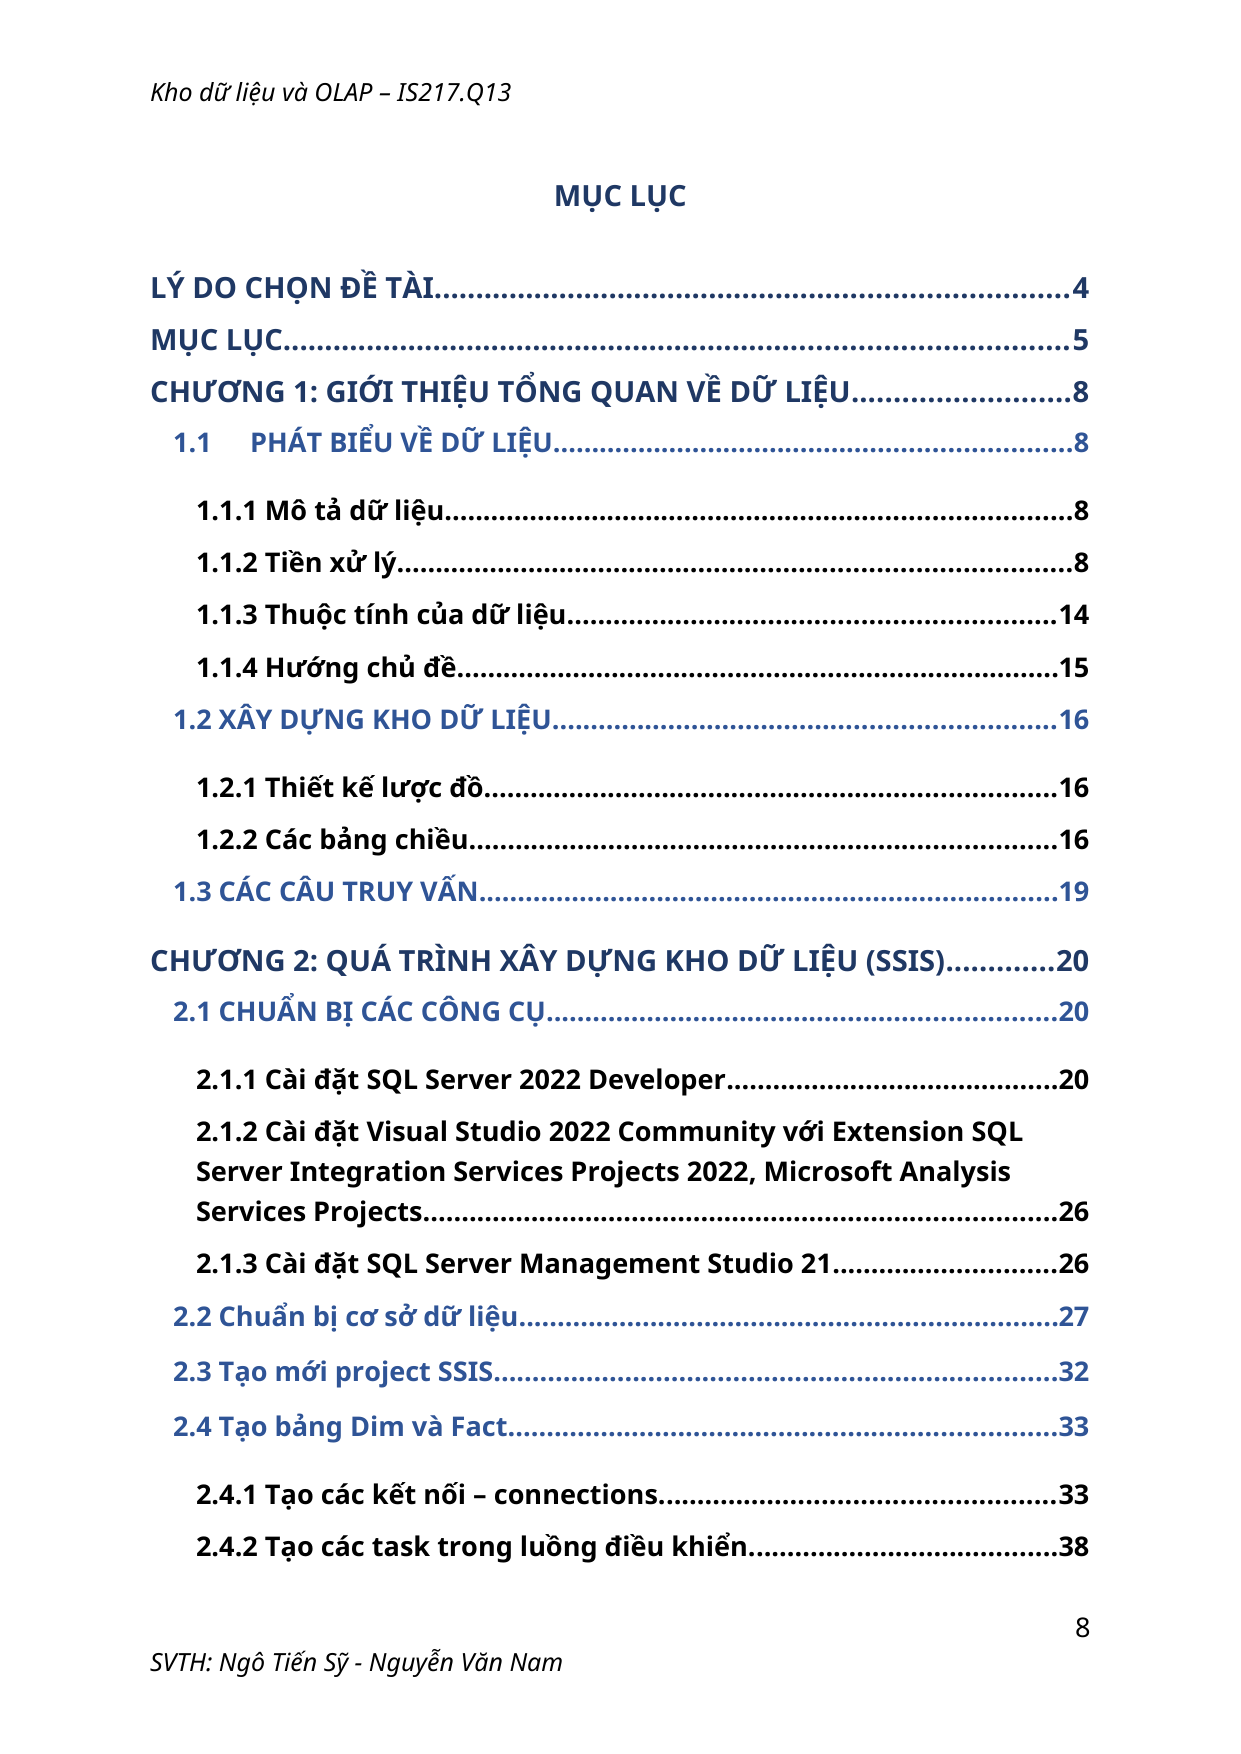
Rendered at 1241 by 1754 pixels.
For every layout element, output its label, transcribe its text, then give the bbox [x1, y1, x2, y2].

text 2.4.1 Tạo các kết nối – connections. 33 [196, 1476, 1090, 1512]
text 1.3 CÁC CÂU TRUY VẤN 19 [173, 873, 1090, 910]
text 1.1.1 Mô tả dữ liệu 8 [196, 491, 1090, 528]
text 1.2.2 Các bảng chiều. 16 [196, 821, 1090, 857]
text 1.1.4 Hướng chủ đề. 15 [196, 648, 1090, 685]
text 1.2 XÂY DỰNG KHO DỮ LIỆU 16 [173, 700, 1090, 737]
text 2.1.2 Cài đặt Visual Studio 2022 Community với Extension SQL Server Integration Services Projects 2022, Microsoft Analysis Services Projects 26 [196, 1113, 1090, 1229]
text 2.1 CHUẨN BỊ CÁC CÔNG CỤ 20 [173, 993, 1090, 1030]
text MỤC LỤC 5 [150, 319, 1090, 359]
text CHƯƠNG 2: QUÁ TRÌNH XÂY DỰNG KHO DỮ LIỆU (SSIS) 20 [150, 941, 1090, 980]
text 1.1.3 Thuộc tính của dữ liệu. 14 [196, 596, 1090, 633]
text 1.1 PHÁT BIỂU VỀ DỮ LIỆU 8 [173, 423, 1090, 460]
text 2.3 Tạo mới project SSIS 32 [173, 1352, 1090, 1389]
text LÝ DO CHỌN ĐỀ TÀI 4 [150, 267, 1090, 307]
text 1.1.2 Tiền xử lý. 8 [196, 543, 1090, 580]
text 2.4 Tạo bảng Dim và Fact 33 [173, 1408, 1090, 1444]
subtitle MỤC LỤC [150, 175, 1090, 215]
text CHƯƠNG 1: GIỚI THIỆU TỔNG QUAN VỀ DỮ LIỆU 8 [150, 371, 1090, 411]
text 2.1.3 Cài đặt SQL Server Management Studio 21 26 [196, 1245, 1090, 1282]
text 2.4.2 Tạo các task trong luồng điều khiển. 38 [196, 1528, 1090, 1565]
text 1.2.1 Thiết kế lược đồ. 16 [196, 768, 1090, 805]
text 2.1.1 Cài đặt SQL Server 2022 Developer 20 [196, 1061, 1090, 1097]
text 2.2 Chuẩn bị cơ sở dữ liệu 27 [173, 1297, 1090, 1334]
